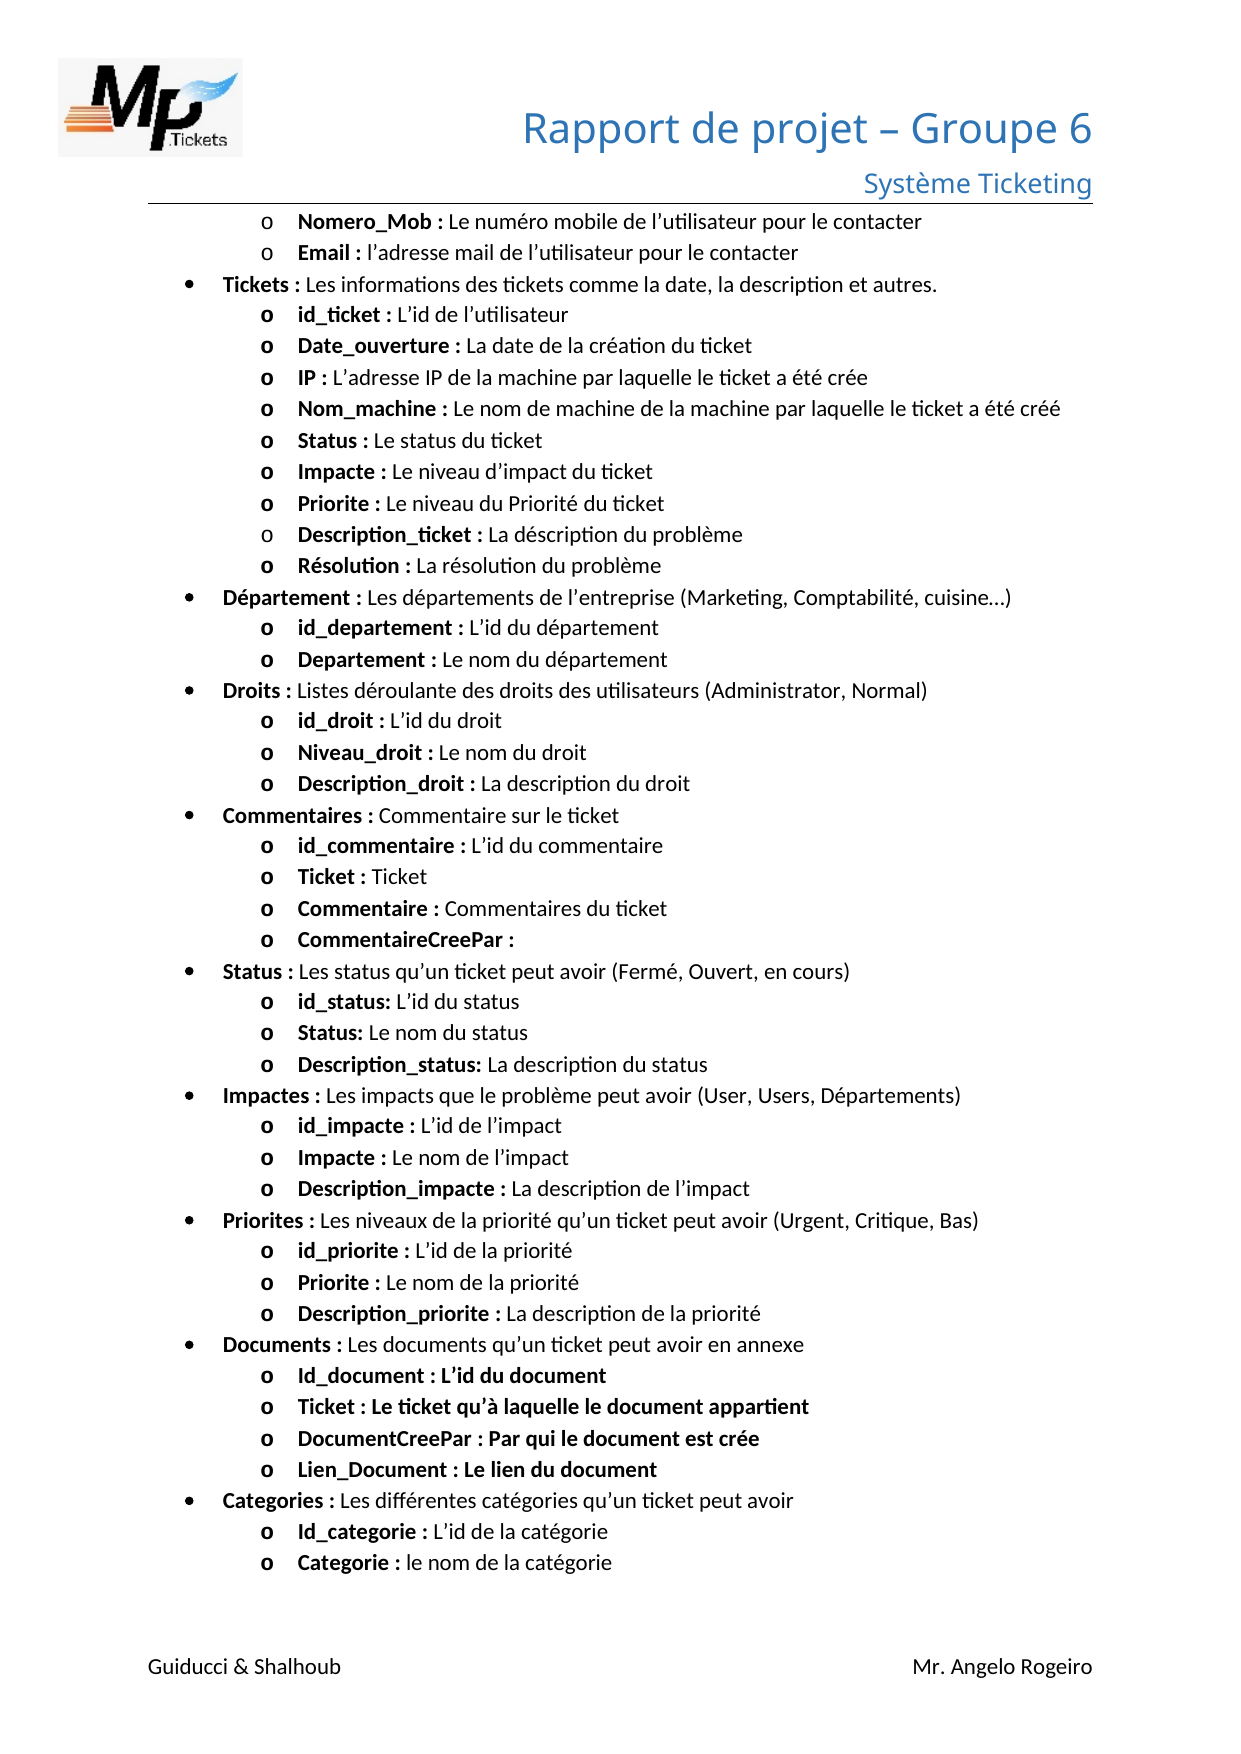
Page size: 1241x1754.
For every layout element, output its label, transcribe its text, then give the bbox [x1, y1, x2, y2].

list Nom_machine : Le nom de machine de la machine par laquelle le ticket a été créé [260, 394, 1093, 423]
list Priorites : Les niveaux de la priorité qu’un ticket peut avoir (Urgent, Critique, Bas) [185, 1206, 1093, 1234]
list Date_ouverture : La date de la création du ticket [260, 331, 1093, 361]
list Categories : Les différentes catégories qu’un ticket peut avoir [185, 1487, 1093, 1514]
list CommentaireCreePar : [260, 925, 1093, 954]
list id_commentaire : L’id du commentaire [260, 831, 1093, 860]
list id_priorite : L’id de la priorité [260, 1236, 1093, 1265]
list Email : l’adresse mail de l’utilisateur pour le contacter [260, 238, 1093, 267]
list Ticket : Le ticket qu’à laquelle le document appartient [260, 1392, 1093, 1421]
list Département : Les départements de l’entreprise (Marketing, Comptabilité, cuisine…) [185, 583, 1093, 611]
list Priorite : Le nom de la priorité [260, 1268, 1093, 1297]
list Niveau_droit : Le nom du droit [260, 738, 1093, 767]
list Status : Les status qu’un ticket peut avoir (Fermé, Ouvert, en cours) [185, 957, 1093, 985]
list Tickets : Les informations des tickets comme la date, la description et autres. [185, 270, 1093, 298]
list DocumentCreePar : Par qui le document est crée [260, 1424, 1093, 1453]
list Ticket : Ticket [260, 862, 1093, 892]
list Documents : Les documents qu’un ticket peut avoir en annexe [185, 1331, 1093, 1358]
list Description_impacte : La description de l’impact [260, 1174, 1093, 1204]
list Impacte : Le nom de l’impact [260, 1143, 1093, 1172]
list Description_droit : La description du droit [260, 769, 1093, 798]
list Nomero_Mob : Le numéro mobile de l’utilisateur pour le contacter [260, 207, 1093, 236]
list Departement : Le nom du département [260, 645, 1093, 674]
list Id_categorie : L’id de la catégorie [260, 1517, 1093, 1546]
list id_ticket : L’id de l’utilisateur [260, 300, 1093, 329]
list Id_document : L’id du document [260, 1361, 1093, 1390]
list Description_ticket : La déscription du problème [260, 520, 1093, 549]
list id_droit : L’id du droit [260, 706, 1093, 736]
picture [58, 58, 243, 157]
list IP : L’adresse IP de la machine par laquelle le ticket a été crée [260, 363, 1093, 392]
list id_departement : L’id du département [260, 613, 1093, 642]
list Status : Le status du ticket [260, 426, 1093, 455]
list Résolution : La résolution du problème [260, 552, 1093, 581]
list Impacte : Le niveau d’impact du ticket [260, 457, 1093, 486]
list id_impacte : L’id de l’impact [260, 1112, 1093, 1141]
list Lien_Document : Le lien du document [260, 1455, 1093, 1484]
list Description_status: La description du status [260, 1050, 1093, 1079]
list Status: Le nom du status [260, 1018, 1093, 1048]
list Impactes : Les impacts que le problème peut avoir (User, Users, Départements) [185, 1081, 1093, 1109]
list Commentaires : Commentaire sur le ticket [185, 801, 1093, 829]
list Commentaire : Commentaires du ticket [260, 894, 1093, 923]
list id_status: L’id du status [260, 987, 1093, 1016]
list Categorie : le nom de la catégorie [260, 1548, 1093, 1577]
list Description_priorite : La description de la priorité [260, 1299, 1093, 1328]
list Priorite : Le niveau du Priorité du ticket [260, 489, 1093, 518]
list Droits : Listes déroulante des droits des utilisateurs (Administrator, Normal) [185, 676, 1093, 704]
